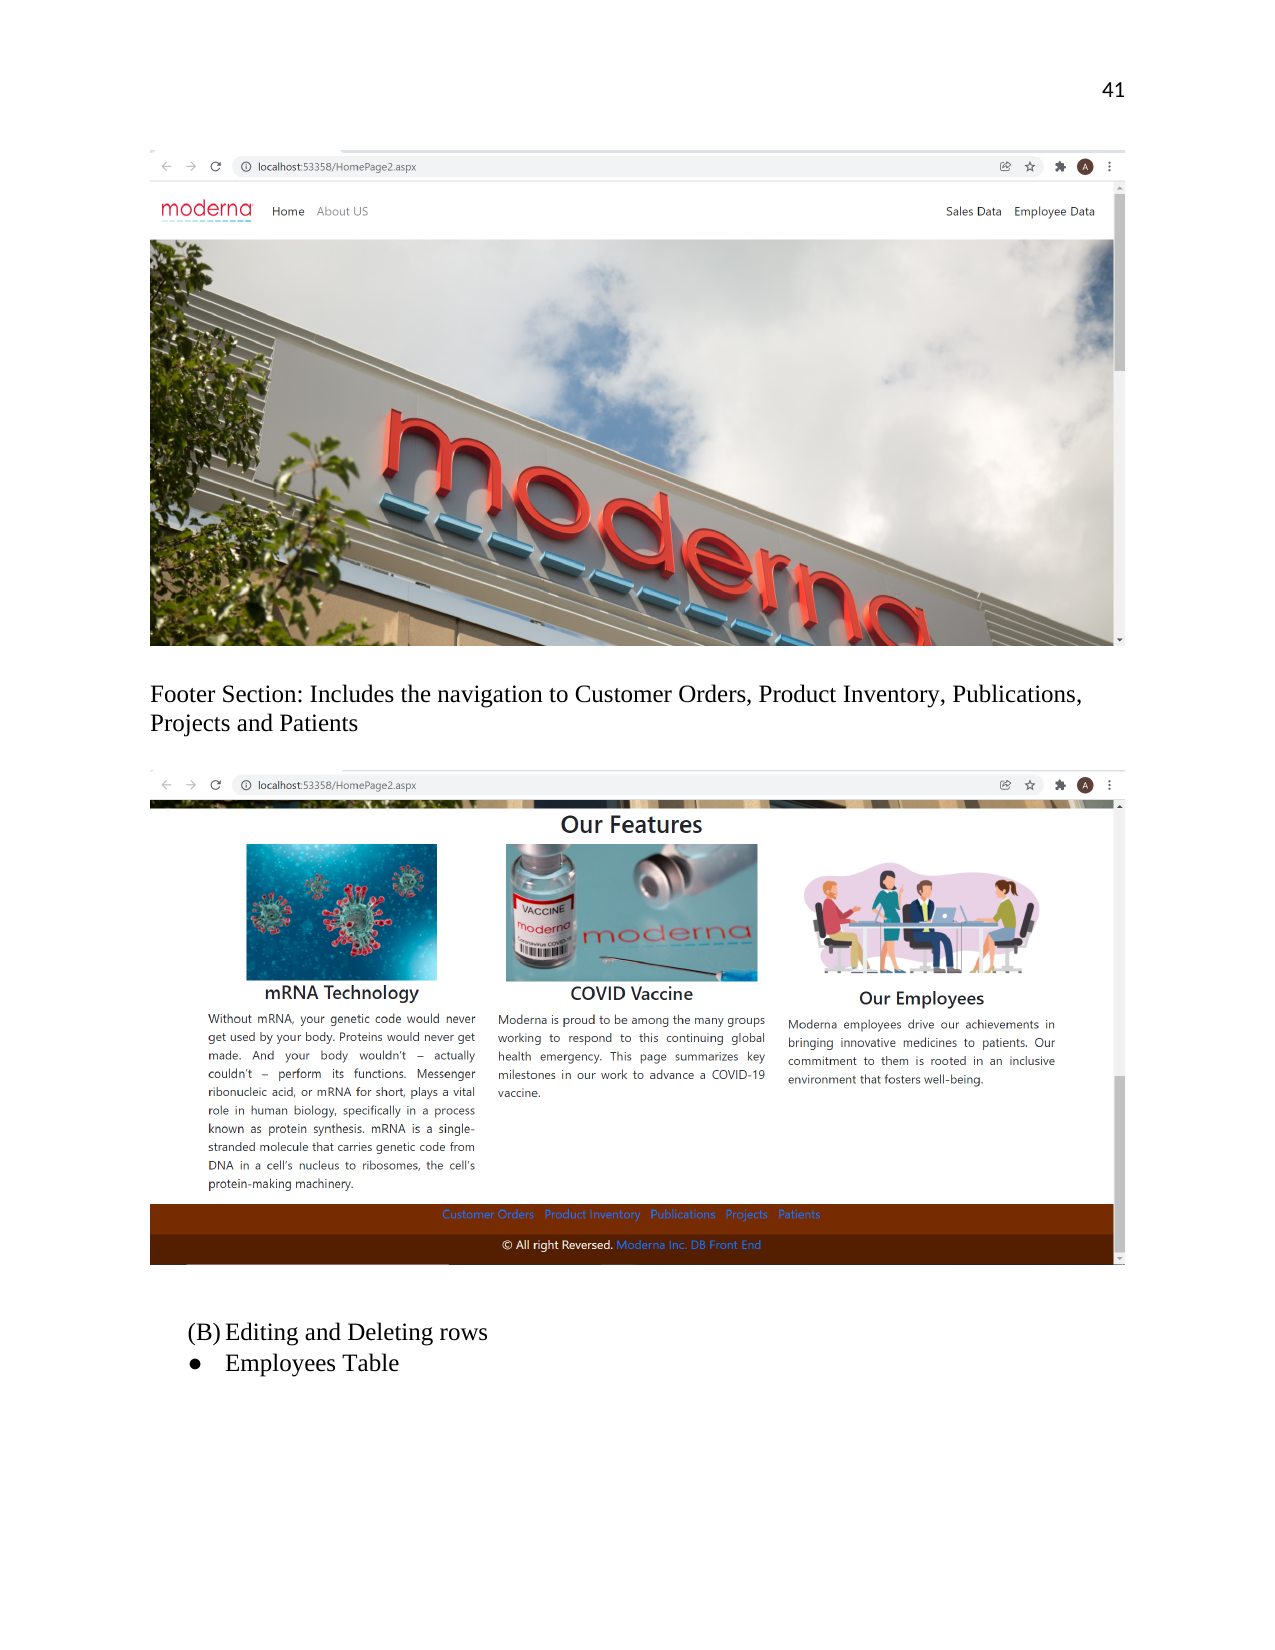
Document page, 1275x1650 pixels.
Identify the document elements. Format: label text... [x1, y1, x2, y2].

picture [150, 150, 1125, 646]
picture [150, 770, 1125, 1265]
text Footer Section: Includes the navigation to Customer Orders, Product Inventory, Publications, Projects and Patients [150, 679, 1125, 737]
list Employees Table [187, 1348, 1125, 1377]
list Editing and Deleting rows [187, 1317, 1125, 1346]
